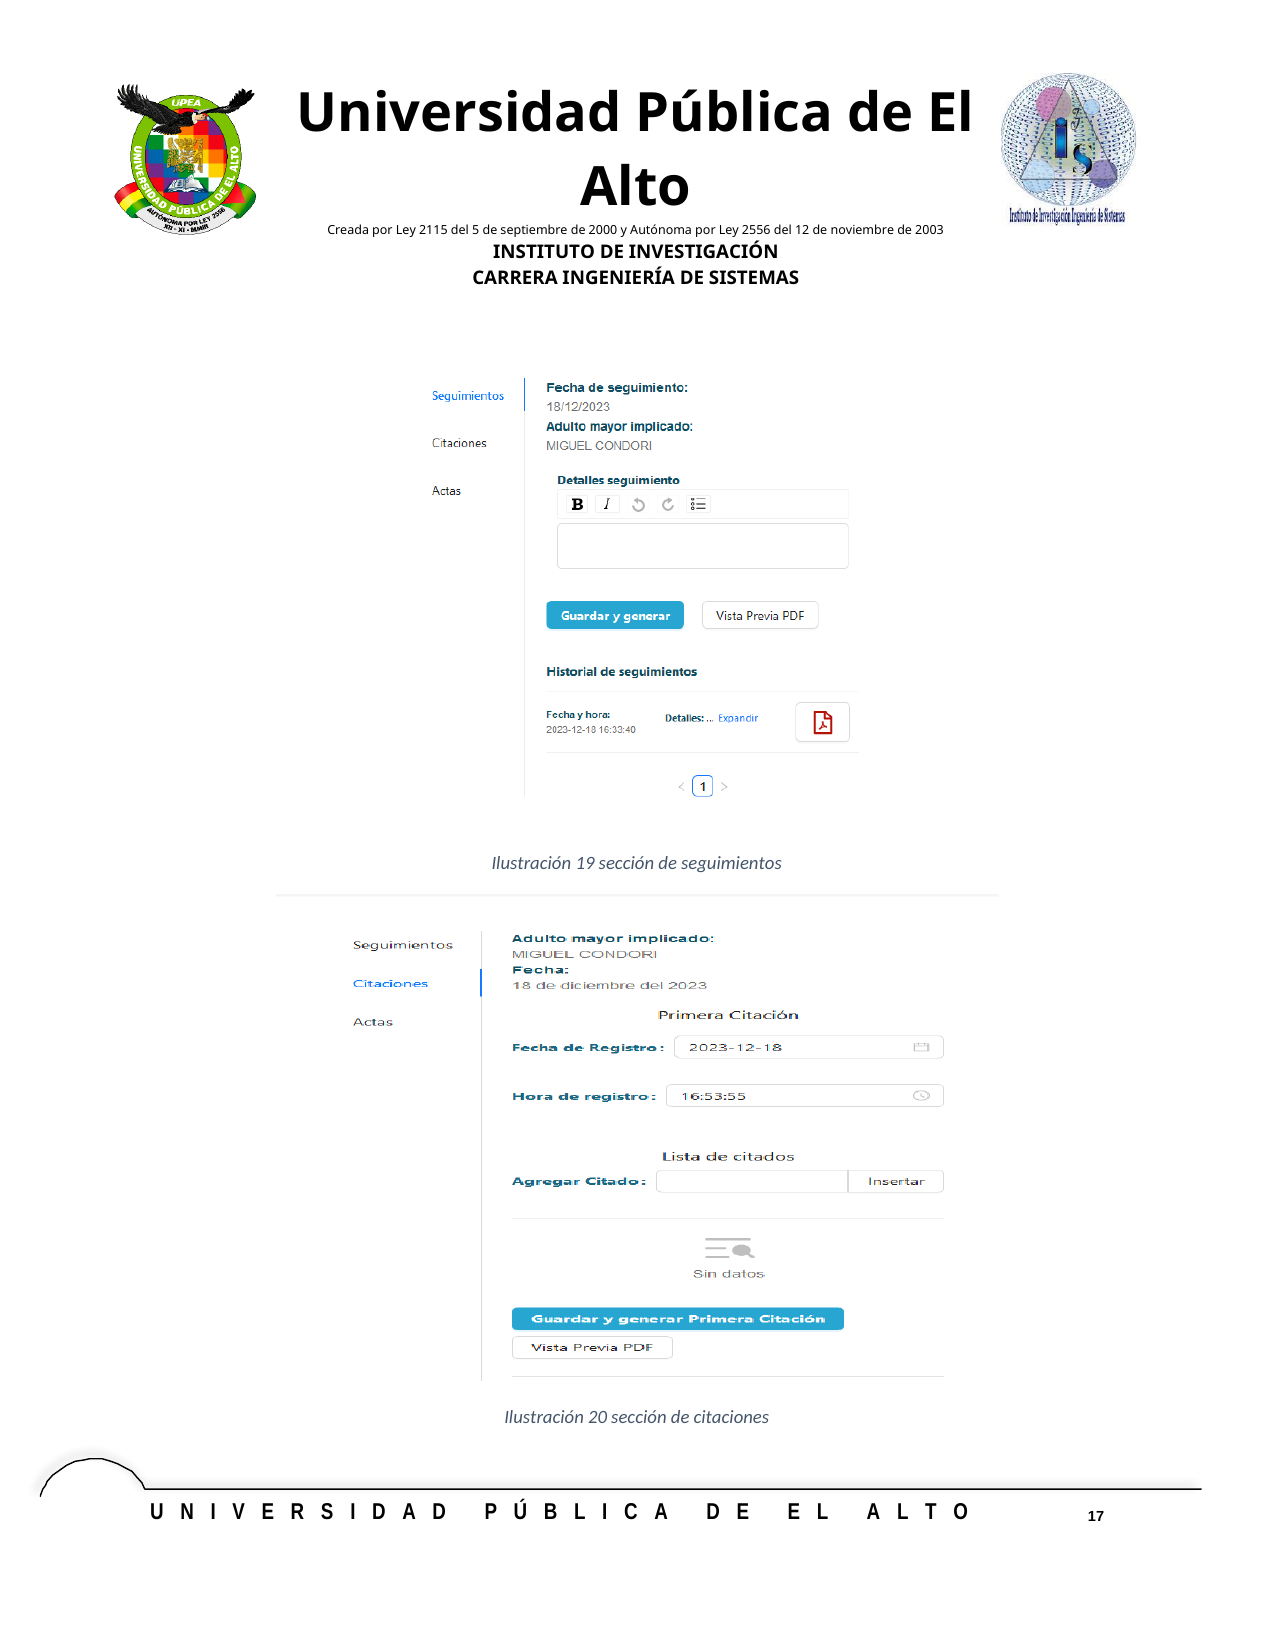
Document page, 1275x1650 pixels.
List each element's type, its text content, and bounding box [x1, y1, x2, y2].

picture [381, 342, 894, 826]
picture [276, 894, 999, 1381]
picture [103, 73, 269, 240]
picture [1001, 73, 1163, 227]
text Ilustración 20 sección de citaciones [150, 1405, 1125, 1428]
text Ilustración 19 sección de seguimientos [150, 851, 1125, 874]
